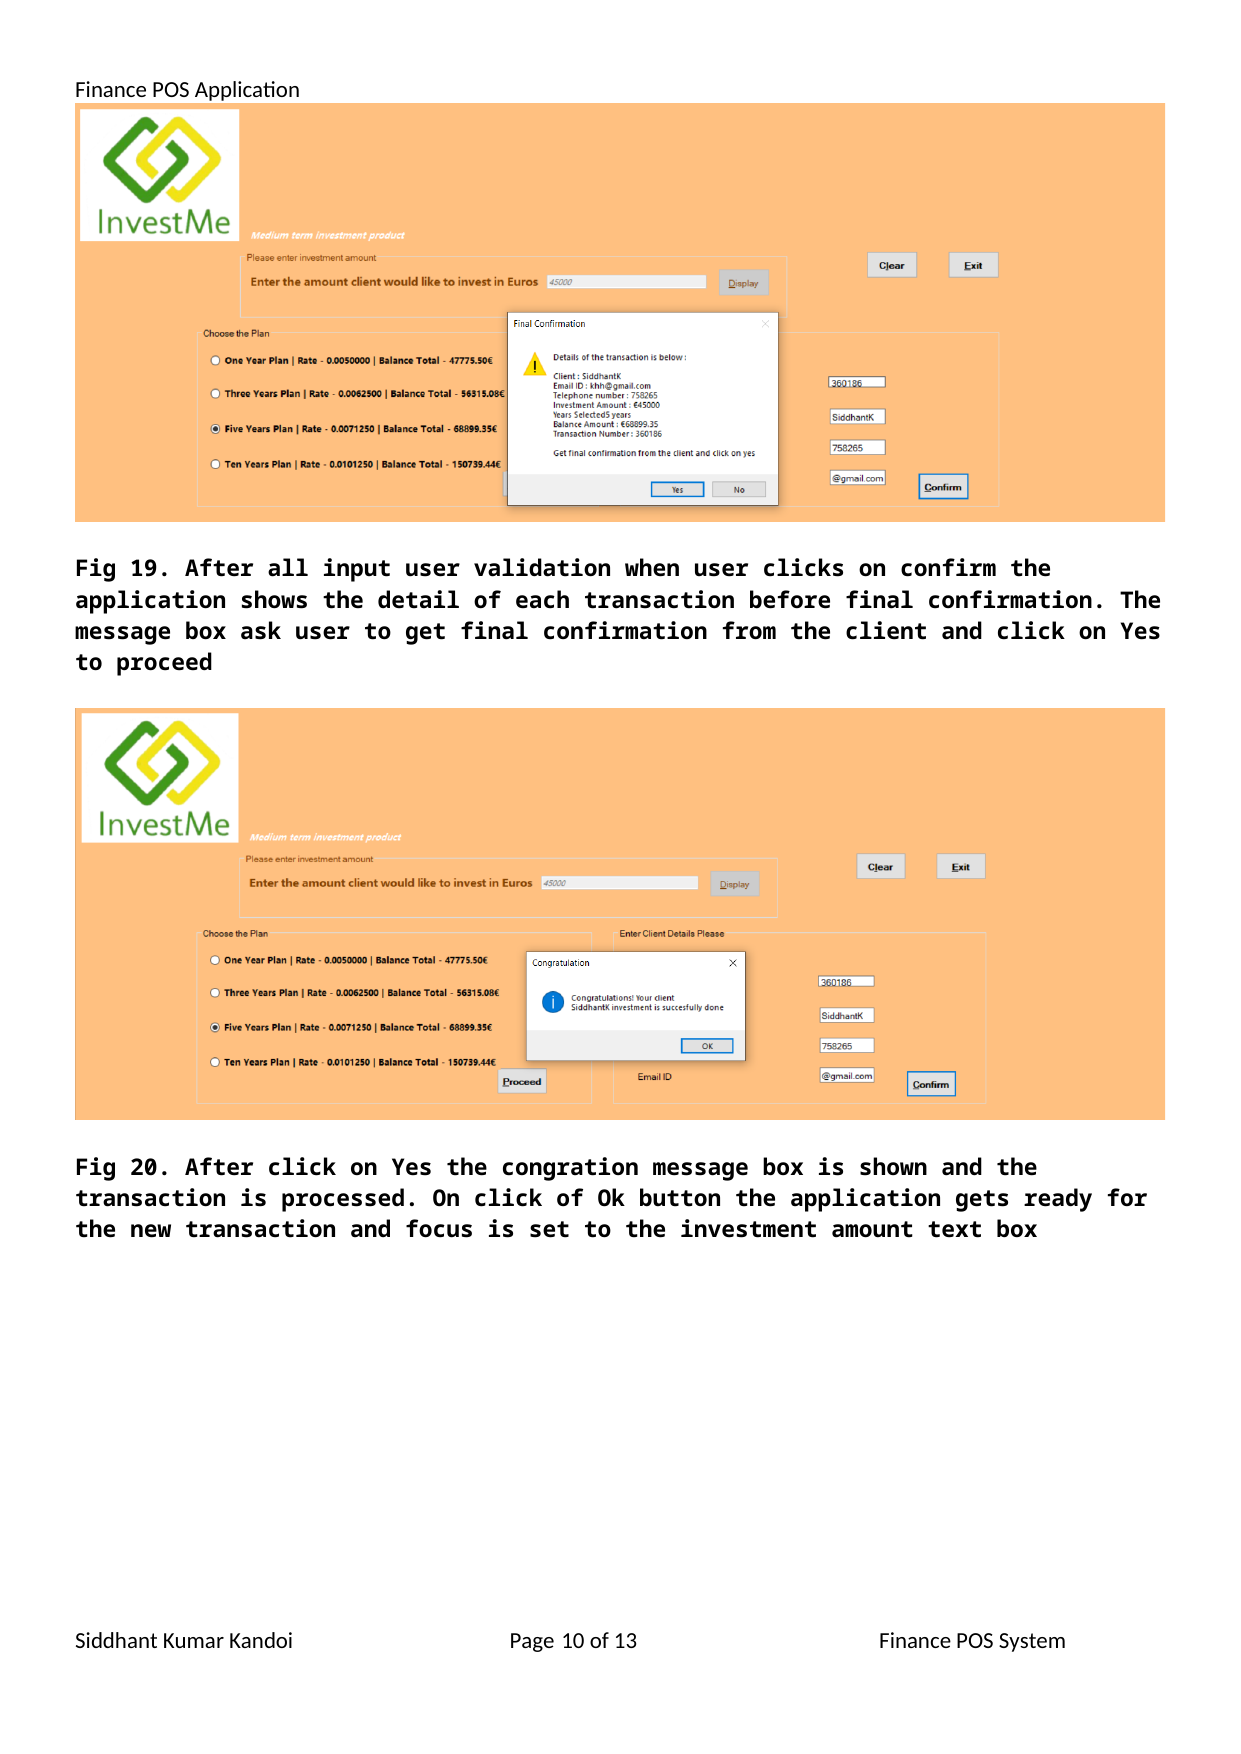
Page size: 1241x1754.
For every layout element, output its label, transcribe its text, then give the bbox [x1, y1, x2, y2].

text Fig 20. After click on Yes the congration message box is shown and the transaction is processed. On click of Ok button the application gets ready for the new transaction and focus is set to the investment amount text box [75, 1151, 1165, 1244]
picture [75, 708, 1166, 1120]
picture [75, 103, 1166, 522]
text Fig 19. After all input user validation when user clicks on confirm the application shows the detail of each transaction before final confirmation. The message box ask user to get final confirmation from the client and click on Yes to proceed [75, 552, 1165, 677]
